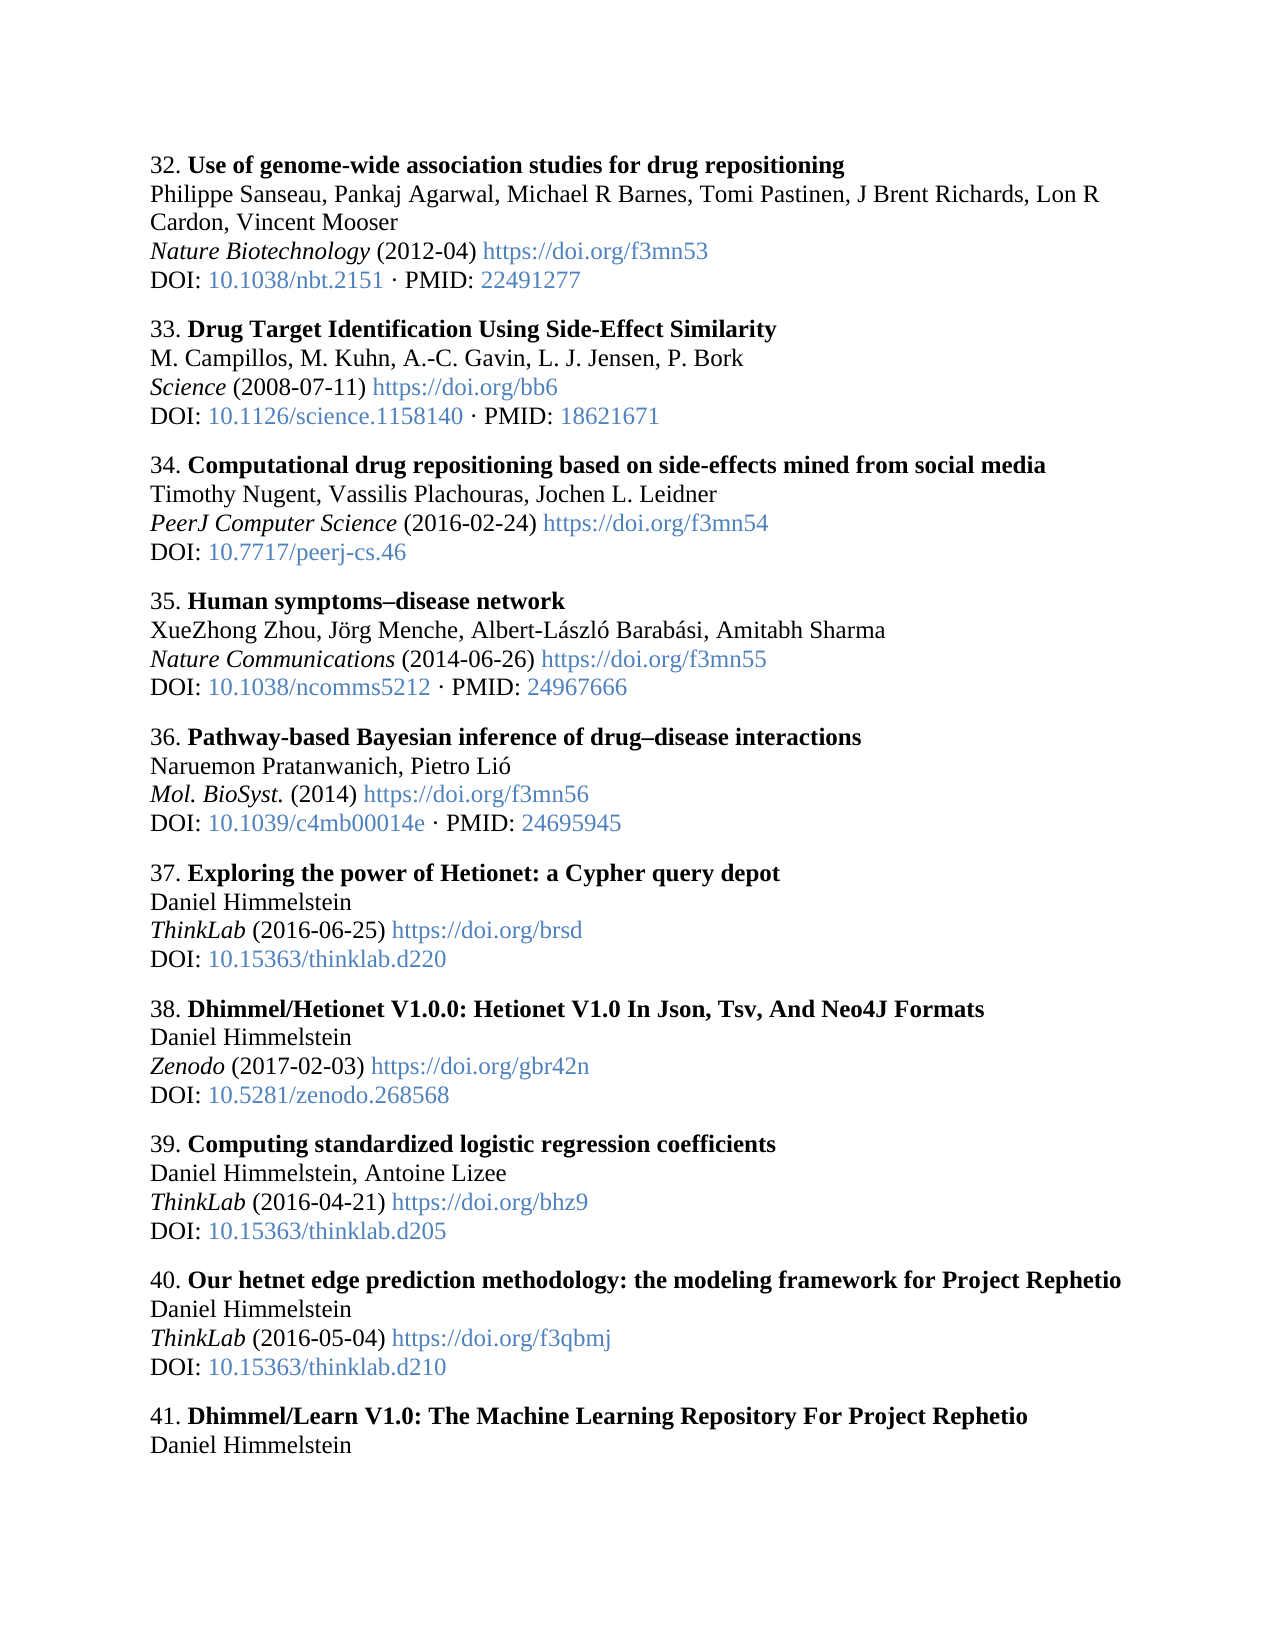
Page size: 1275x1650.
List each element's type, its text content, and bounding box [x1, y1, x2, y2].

text 38. Dhimmel/Hetionet V1.0.0: Hetionet V1.0 In Json, Tsv, And Neo4J Formats Daniel Himmelstein Zenodo (2017-02-03) https://doi.org/gbr42n DOI: 10.5281/zenodo.268568 [150, 994, 1125, 1109]
text 34. Computational drug repositioning based on side-effects mined from social media Timothy Nugent, Vassilis Plachouras, Jochen L. Leidner PeerJ Computer Science (2016-02-24) https://doi.org/f3mn54 DOI: 10.7717/peerj-cs.46 [150, 450, 1125, 565]
text 39. Computing standardized logistic regression coefficients Daniel Himmelstein, Antoine Lizee ThinkLab (2016-04-21) https://doi.org/bhz9 DOI: 10.15363/thinklab.d205 [150, 1129, 1125, 1244]
text 32. Use of genome-wide association studies for drug repositioning Philippe Sanseau, Pankaj Agarwal, Michael R Barnes, Tomi Pastinen, J Brent Richards, Lon R Cardon, Vincent Mooser Nature Biotechnology (2012-04) https://doi.org/f3mn53 DOI: 10.1038/nbt.2151 · PMID: 22491277 [150, 150, 1125, 294]
text 37. Exploring the power of Hetionet: a Cypher query depot Daniel Himmelstein ThinkLab (2016-06-25) https://doi.org/brsd DOI: 10.15363/thinklab.d220 [150, 858, 1125, 973]
text 36. Pathway-based Bayesian inference of drug–disease interactions Naruemon Pratanwanich, Pietro Lió Mol. BioSyst. (2014) https://doi.org/f3mn56 DOI: 10.1039/c4mb00014e · PMID: 24695945 [150, 722, 1125, 837]
text 35. Human symptoms–disease network XueZhong Zhou, Jörg Menche, Albert-László Barabási, Amitabh Sharma Nature Communications (2014-06-26) https://doi.org/f3mn55 DOI: 10.1038/ncomms5212 · PMID: 24967666 [150, 586, 1125, 701]
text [150, 1401, 1125, 1459]
text 33. Drug Target Identification Using Side-Effect Similarity M. Campillos, M. Kuhn, A.-C. Gavin, L. J. Jensen, P. Bork Science (2008-07-11) https://doi.org/bb6 DOI: 10.1126/science.1158140 · PMID: 18621671 [150, 314, 1125, 429]
text 40. Our hetnet edge prediction methodology: the modeling framework for Project Rephetio Daniel Himmelstein ThinkLab (2016-05-04) https://doi.org/f3qbmj DOI: 10.15363/thinklab.d210 [150, 1265, 1125, 1380]
